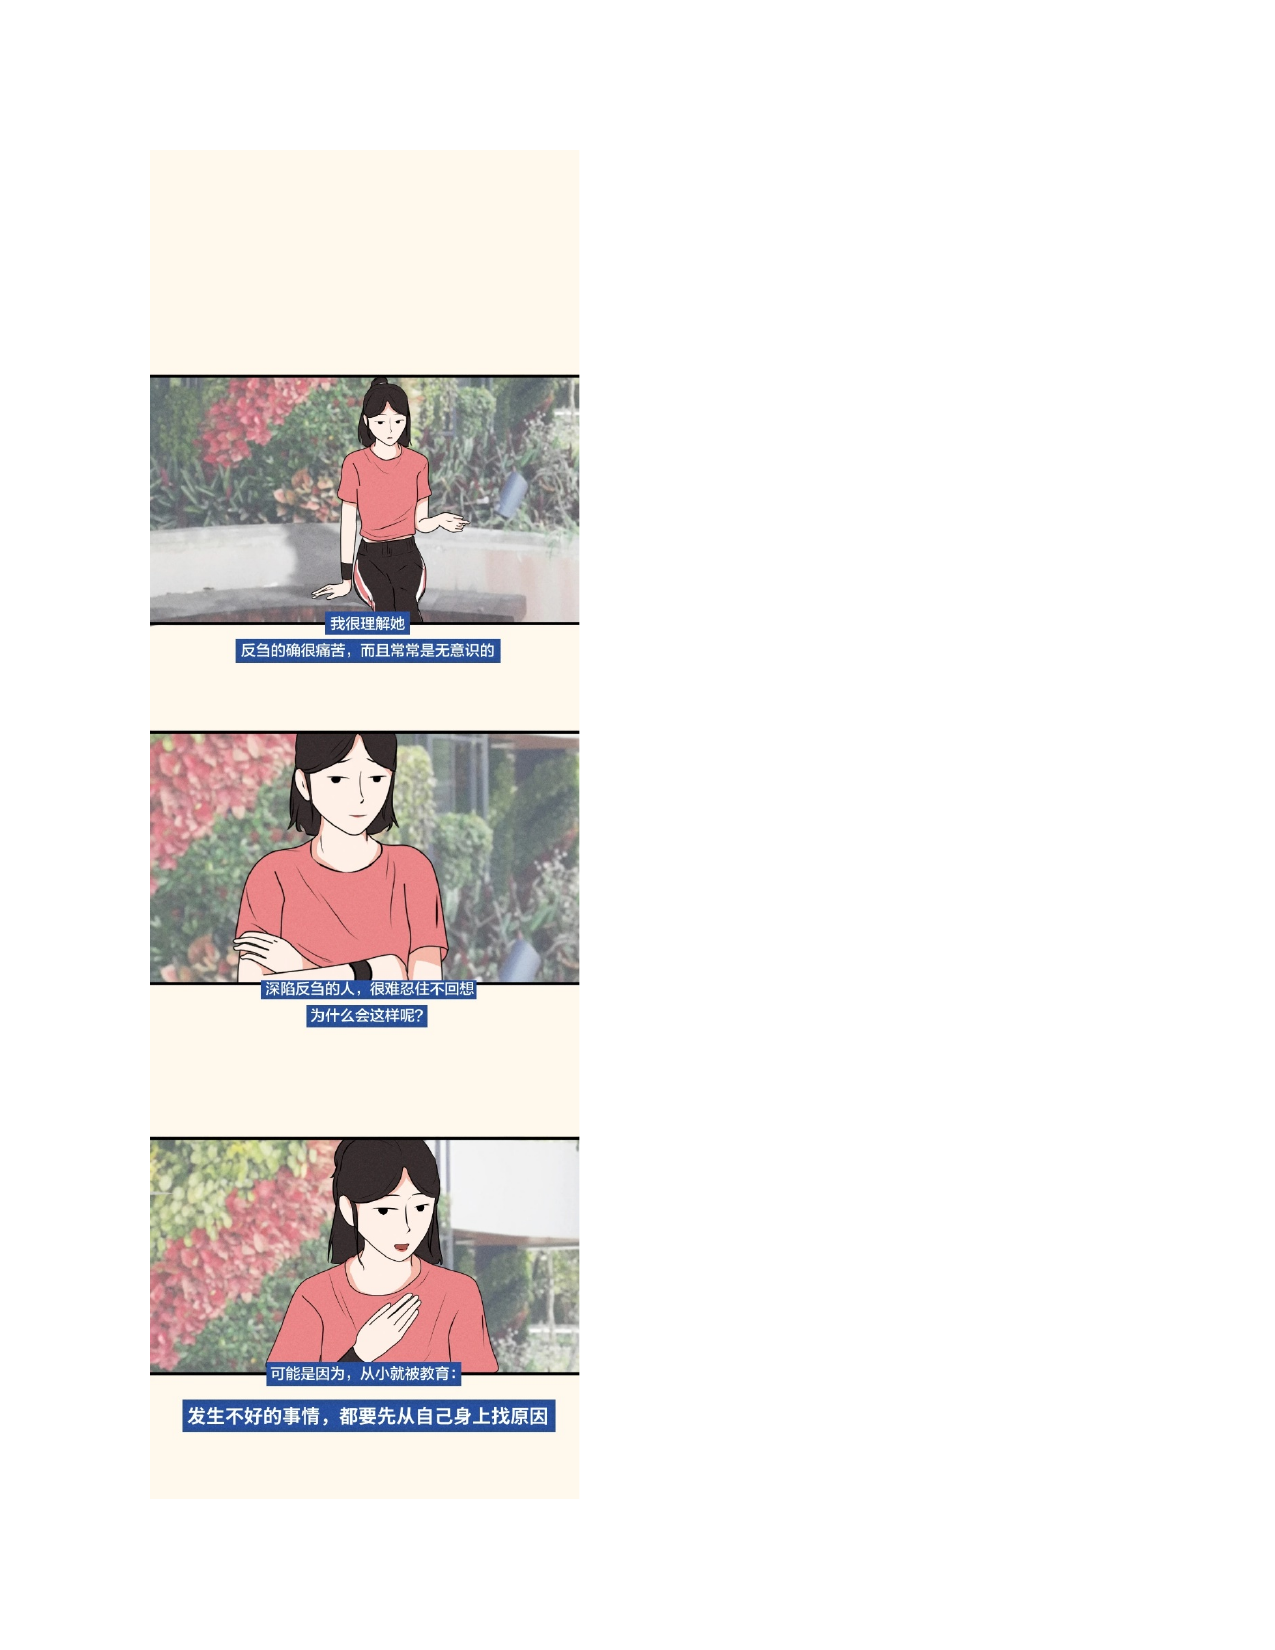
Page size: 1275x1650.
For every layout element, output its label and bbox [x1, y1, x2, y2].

picture [150, 150, 580, 1499]
